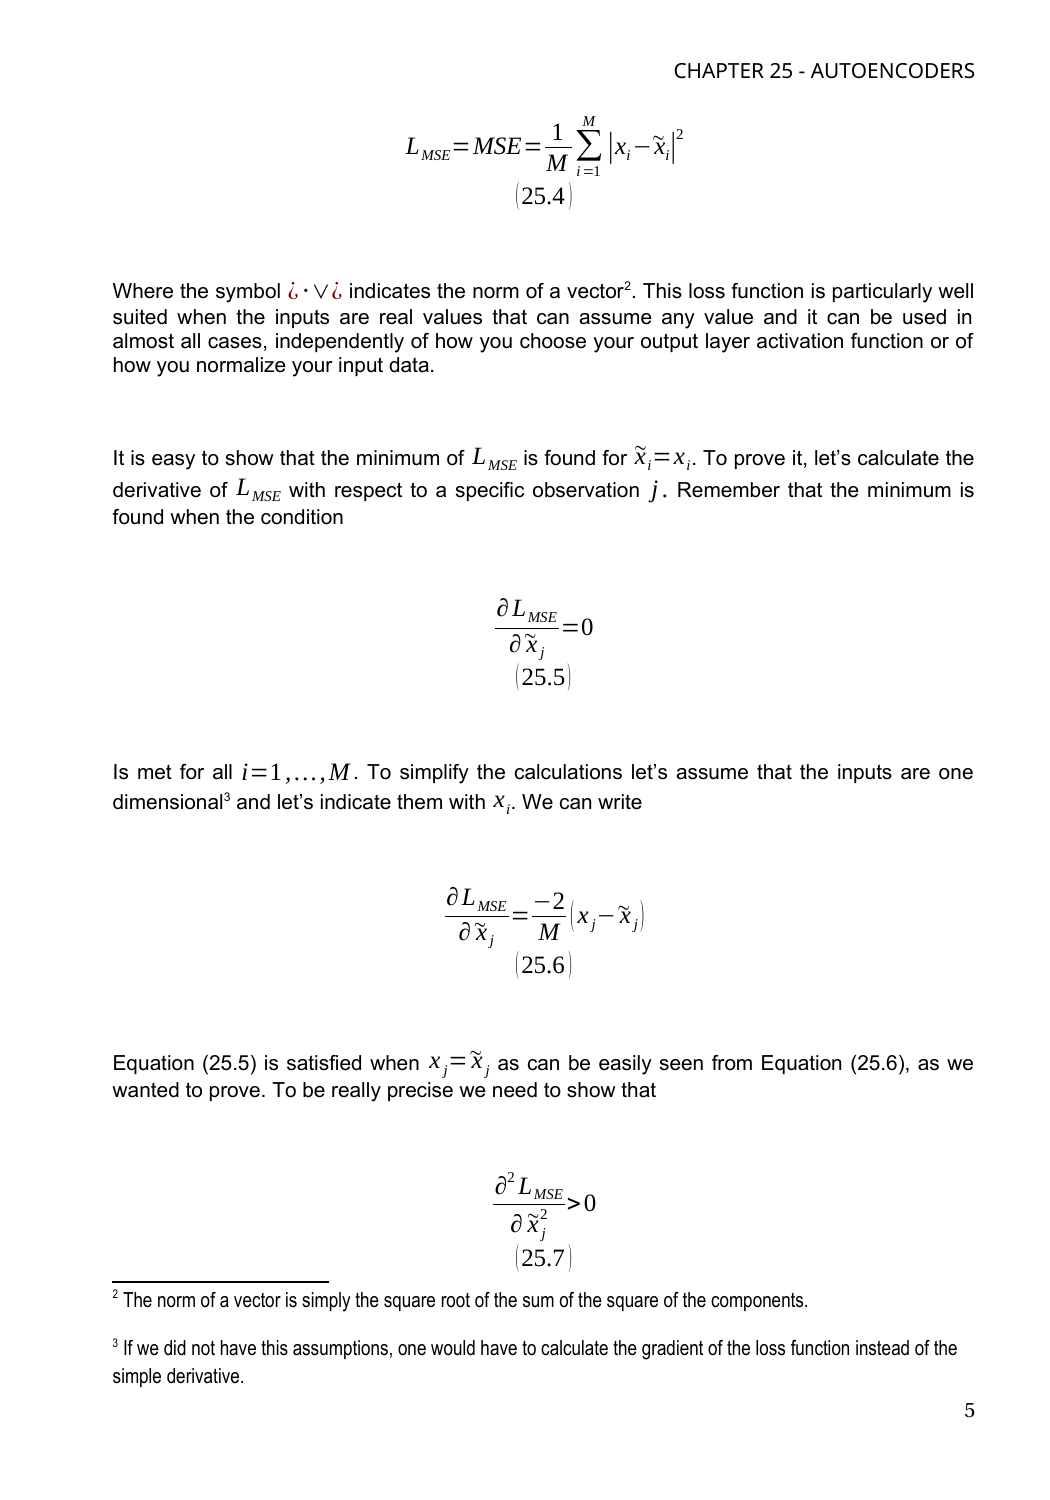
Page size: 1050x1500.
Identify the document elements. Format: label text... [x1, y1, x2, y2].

text Where the symbol indicates the norm of a vector. This loss function is particularly well suited when the inputs are real values that can assume any value and it can be used in almost all cases, independently of how you choose your output layer activation function or of how you normalize your input data. [112, 277, 975, 377]
text Is met for all . To simplify the calculations let’s assume that the inputs are one dimensional and let’s indicate them with . We can write [112, 758, 975, 817]
text It is easy to show that the minimum of is found for . To prove it, let’s calculate the derivative of with respect to a specific observation Remember that the minimum is found when the condition [112, 442, 975, 529]
text Equation (25.5) is satisfied when as can be easily seen from Equation (25.6), as we wanted to prove. To be really precise we need to show that [112, 1047, 975, 1102]
